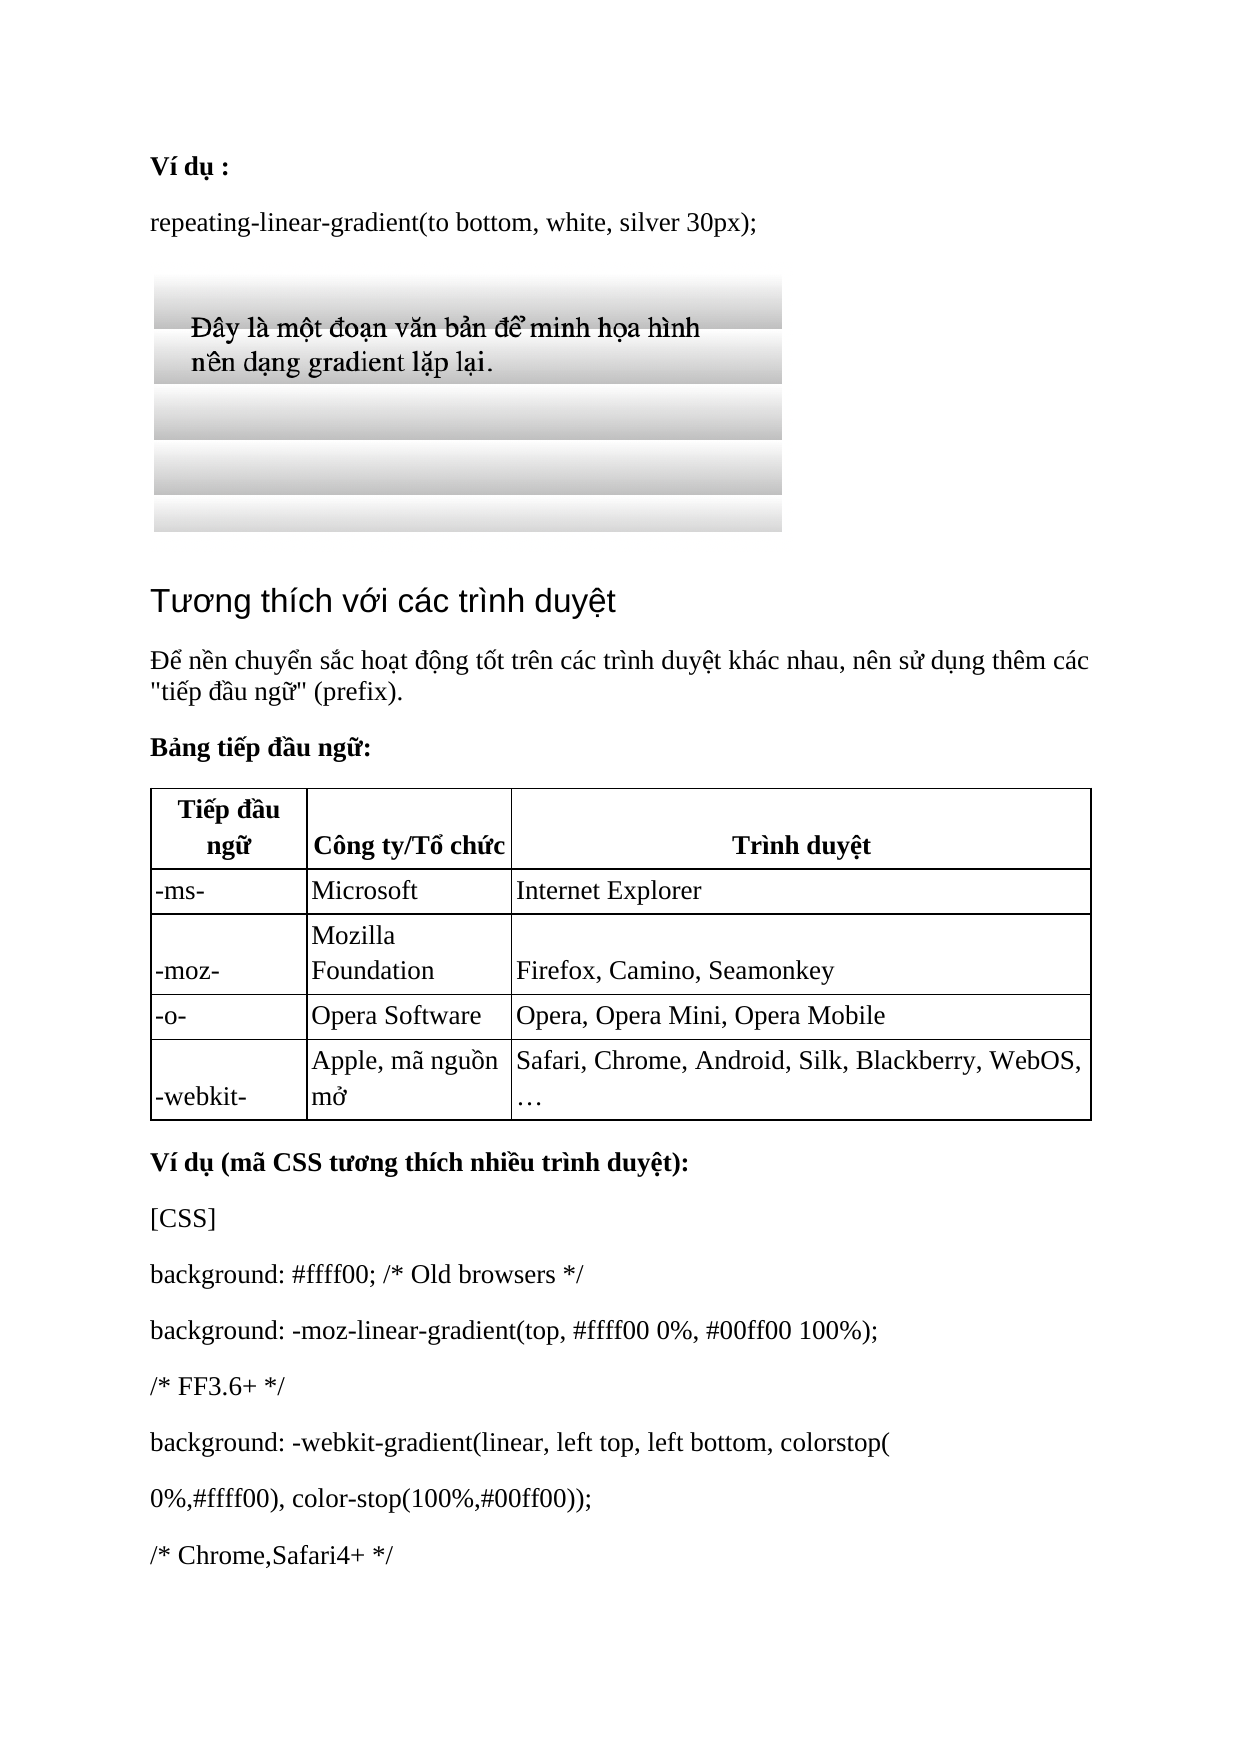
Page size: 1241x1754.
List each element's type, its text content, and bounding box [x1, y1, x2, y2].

table_cell Internet Explorer [512, 870, 1090, 913]
table_cell -moz- [152, 915, 306, 994]
table_cell Mozilla Foundation [308, 915, 511, 994]
table_cell Apple, mã nguồn mở [308, 1040, 511, 1119]
table_header Trình duyệt [512, 789, 1090, 868]
text background: #ffff00; /* Old browsers */ [150, 1258, 1090, 1289]
text 0%,#ffff00), color-stop(100%,#00ff00)); [150, 1483, 1090, 1514]
text Bảng tiếp đầu ngữ: [150, 731, 1090, 762]
picture [150, 262, 793, 552]
table_cell Firefox, Camino, Seamonkey [512, 915, 1090, 994]
text Để nền chuyển sắc hoạt động tốt trên các trình duyệt khác nhau, nên sử dụng thêm các "tiếp đầu ngữ" (prefix). [150, 644, 1090, 706]
text [CSS] [150, 1202, 1090, 1233]
table_cell Opera Software [308, 995, 511, 1038]
table_cell Opera, Opera Mini, Opera Mobile [512, 995, 1090, 1038]
table_cell Safari, Chrome, Android, Silk, Blackberry, WebOS,… [512, 1040, 1090, 1119]
table_header Tiếp đầu ngữ [152, 789, 306, 868]
text /* FF3.6+ */ [150, 1370, 1090, 1401]
table_cell -webkit- [152, 1040, 306, 1119]
text Ví dụ (mã CSS tương thích nhiều trình duyệt): [150, 1146, 1090, 1177]
table_cell -ms- [152, 870, 306, 913]
table_cell Microsoft [308, 870, 511, 913]
subtitle Tương thích với các trình duyệt [150, 581, 1090, 619]
text background: -webkit-gradient(linear, left top, left bottom, colorstop( [150, 1426, 1090, 1458]
text repeating-linear-gradient(to bottom, white, silver 30px); [150, 206, 1090, 237]
table_header Công ty/Tổ chức [308, 789, 511, 868]
text Ví dụ : [150, 150, 1090, 181]
table_cell -o- [152, 995, 306, 1038]
text /* Chrome,Safari4+ */ [150, 1539, 1090, 1570]
text background: -moz-linear-gradient(top, #ffff00 0%, #00ff00 100%); [150, 1314, 1090, 1345]
